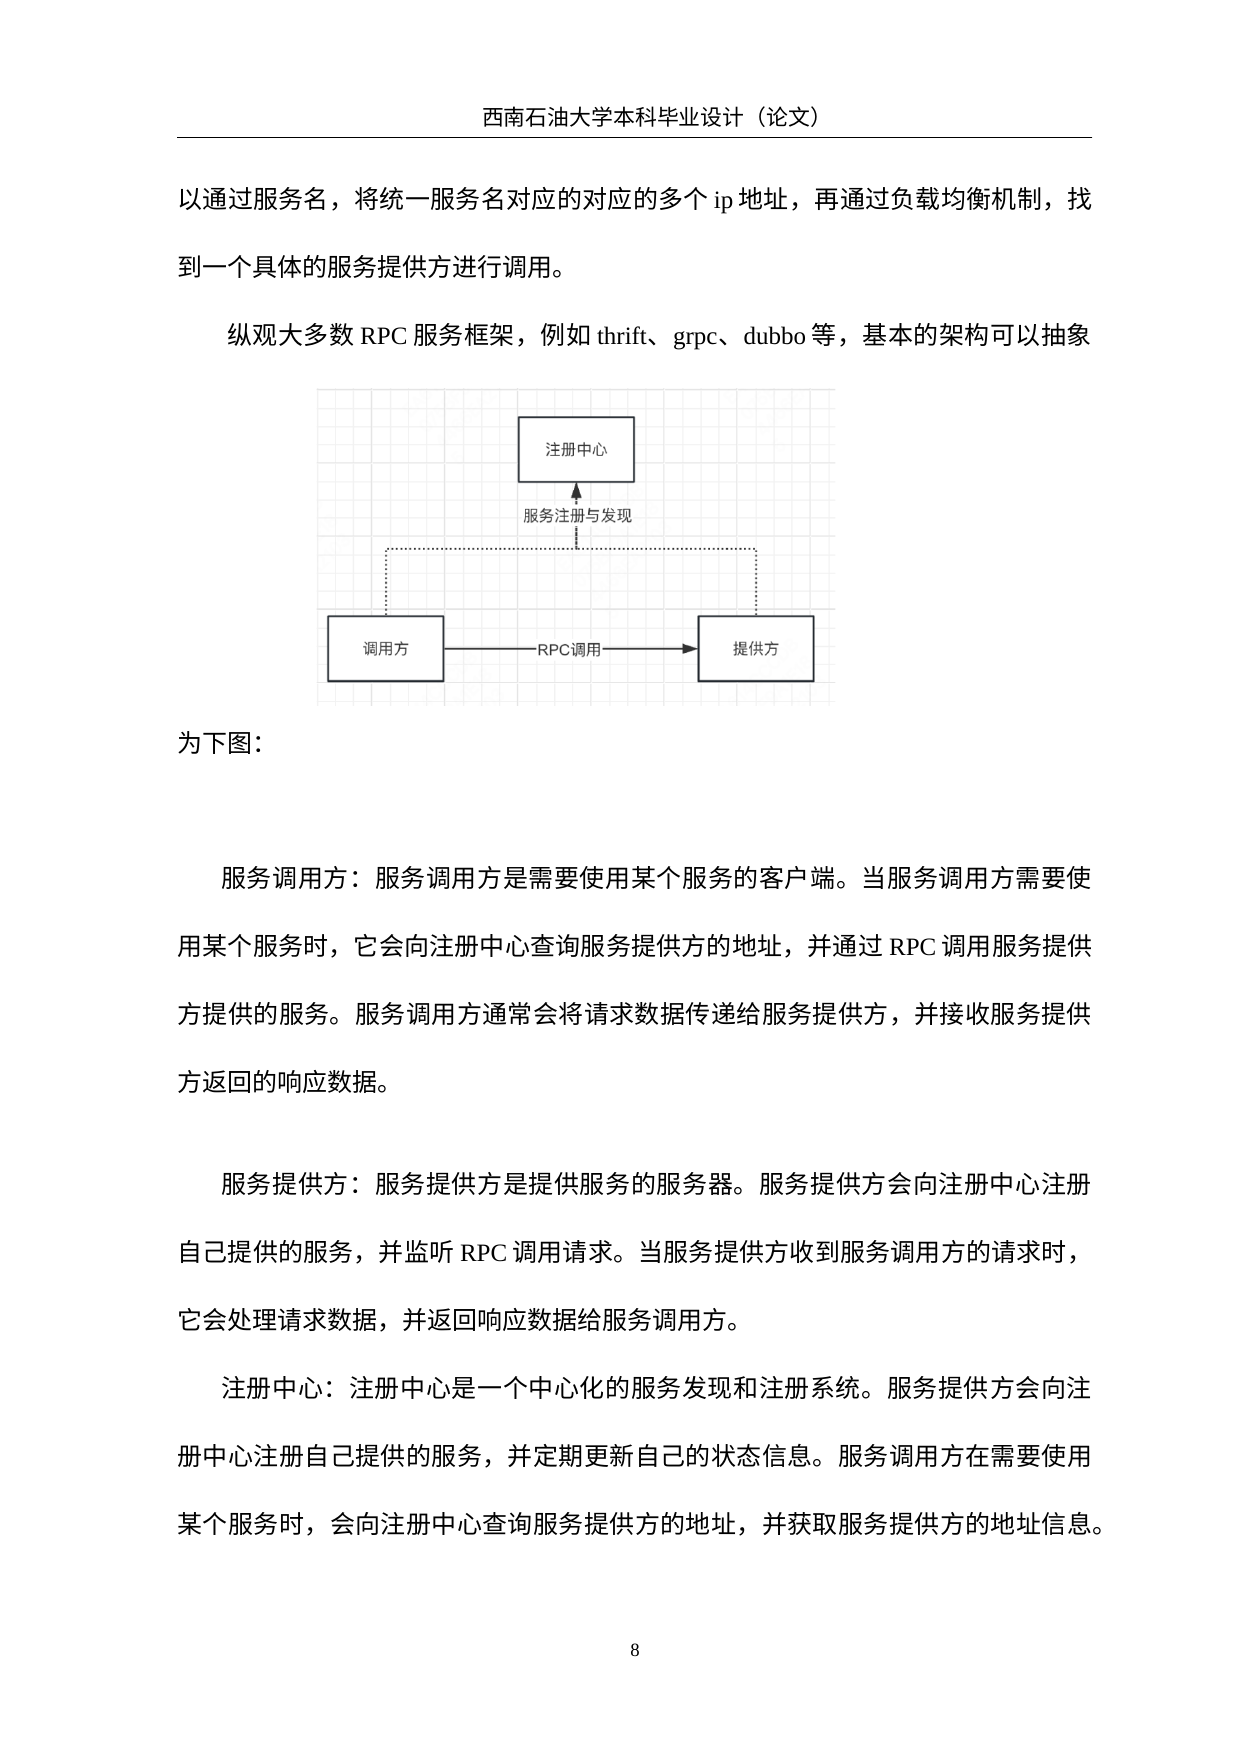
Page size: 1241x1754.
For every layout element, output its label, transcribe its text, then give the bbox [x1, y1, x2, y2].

text 服务提供方：服务提供方是提供服务的服务器。服务提供方会向注册中心注册自己提供的服务，并监听RPC调用请求。当服务提供方收到服务调用方的请求时，它会处理请求数据，并返回响应数据给服务调用方。 [177, 1149, 1092, 1352]
text 服务调用方：服务调用方是需要使用某个服务的客户端。当服务调用方需要使用某个服务时，它会向注册中心查询服务提供方的地址，并通过RPC调用服务提供方提供的服务。服务调用方通常会将请求数据传递给服务提供方，并接收服务提供方返回的响应数据。 [177, 843, 1092, 1115]
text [177, 164, 1092, 300]
picture [316, 388, 836, 706]
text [177, 1352, 1092, 1556]
